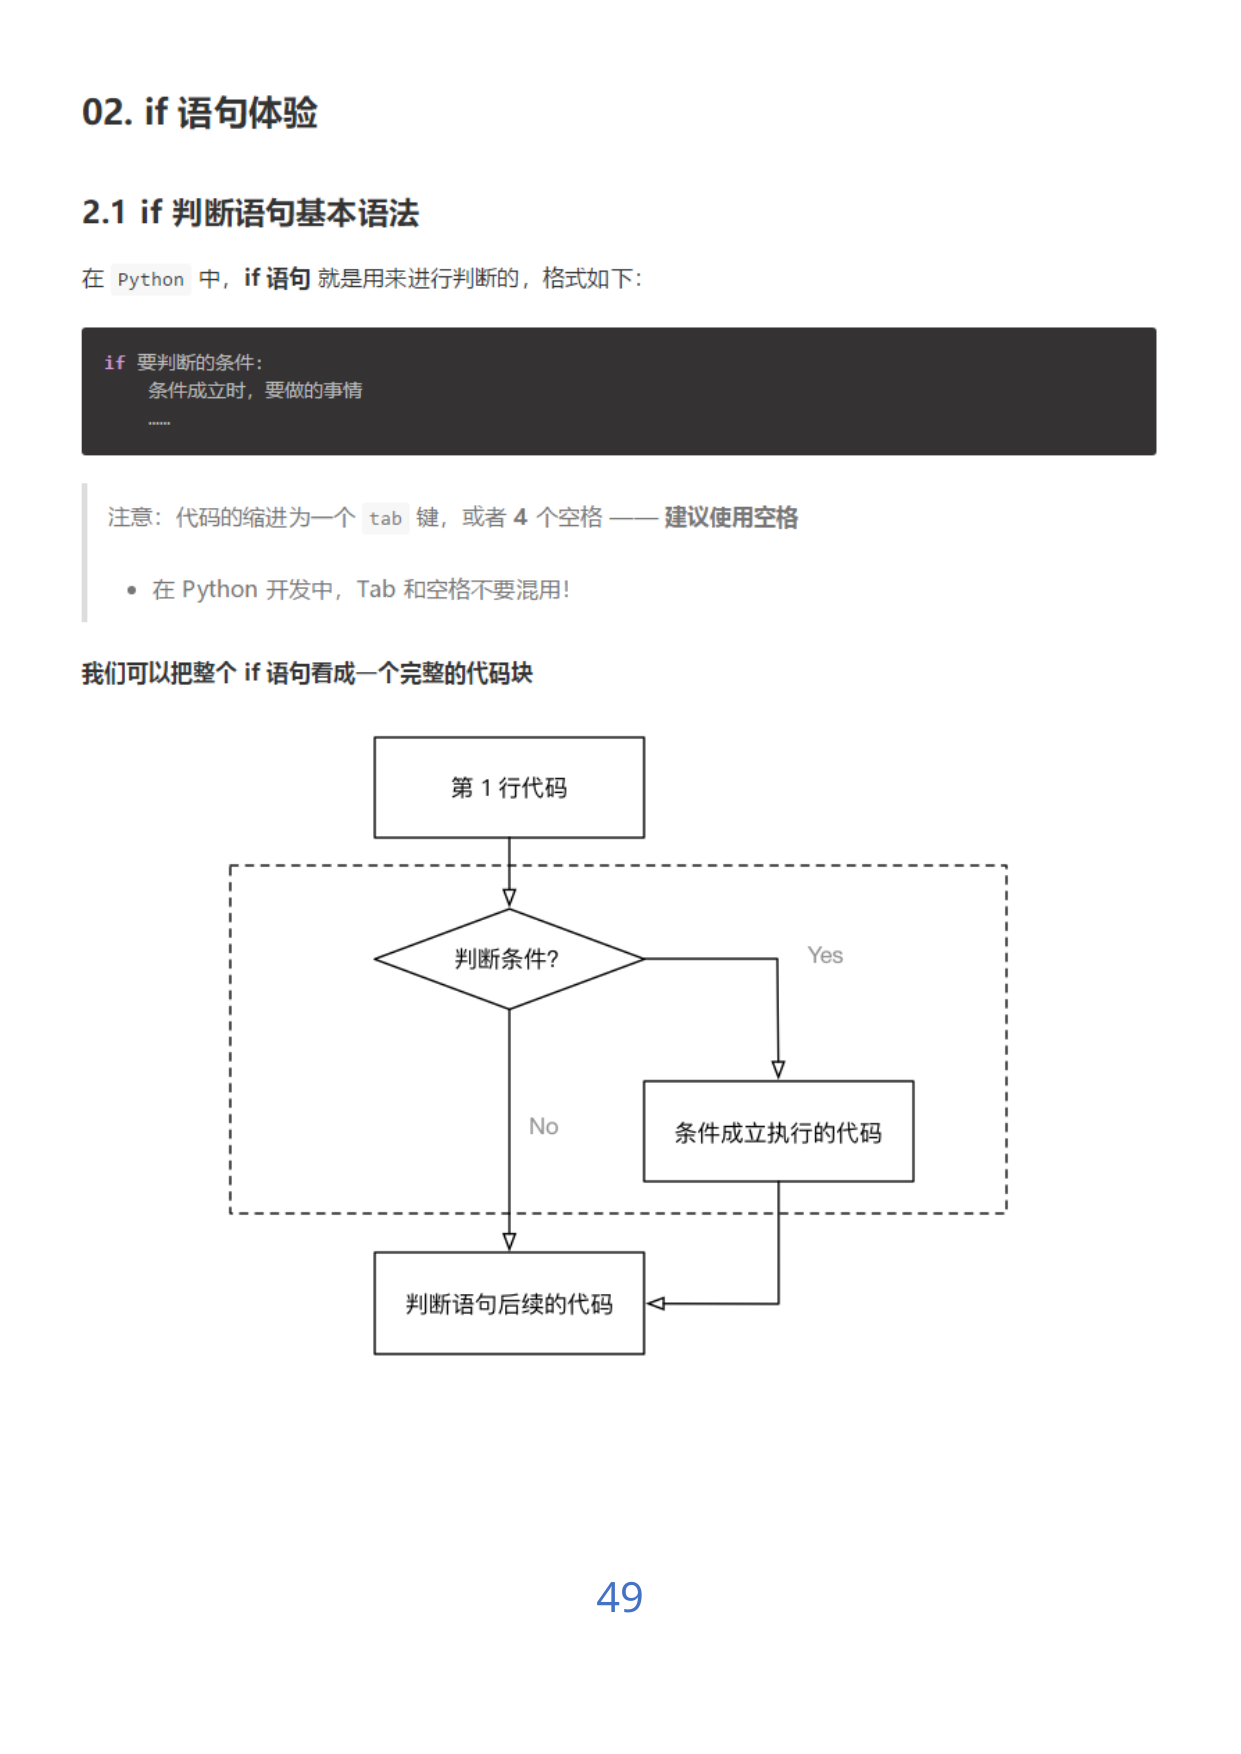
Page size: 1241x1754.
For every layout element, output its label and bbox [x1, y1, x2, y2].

picture [75, 707, 1165, 1364]
picture [75, 90, 1165, 696]
